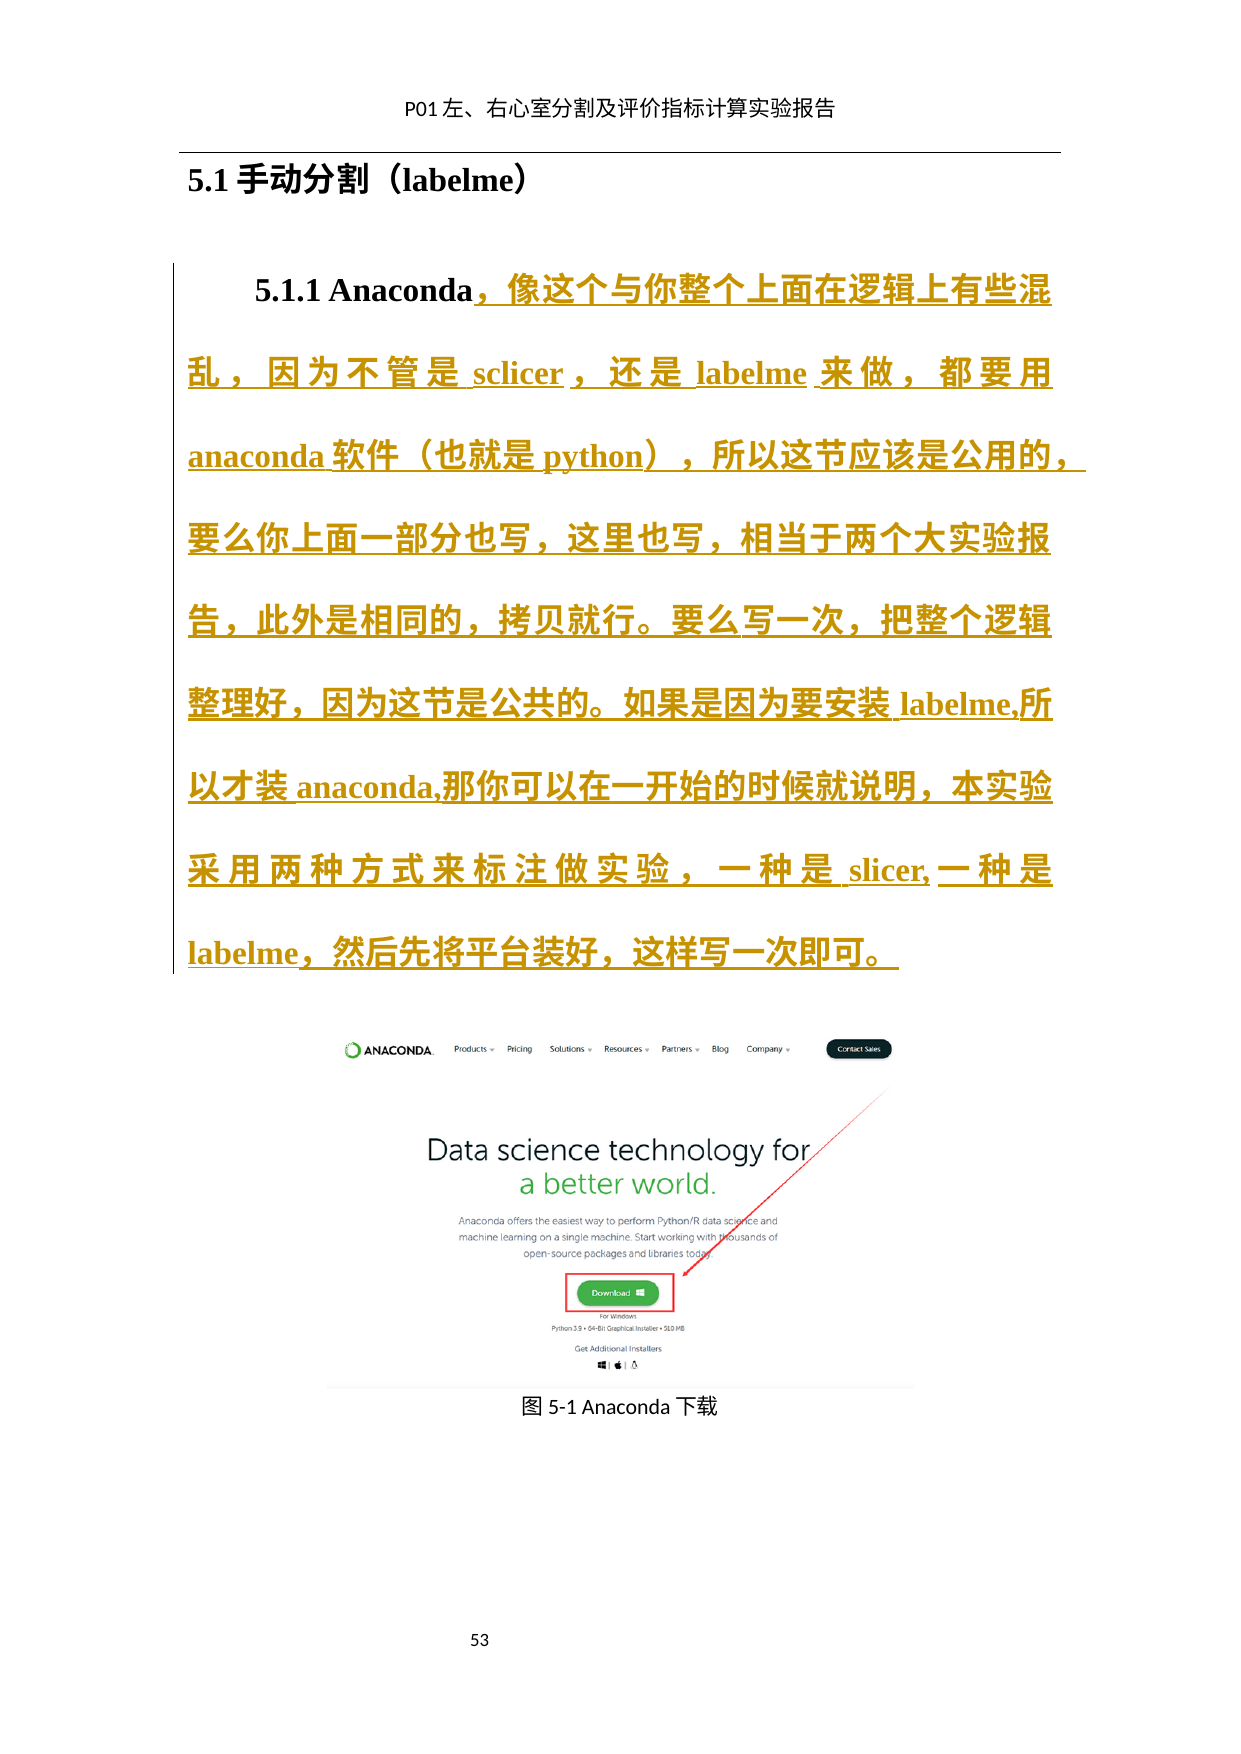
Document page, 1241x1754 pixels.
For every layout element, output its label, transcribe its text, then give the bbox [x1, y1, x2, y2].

subtitle 5.1.1 Anaconda [187, 802, 1053, 974]
subtitle 5.1.1 Anaconda [187, 263, 1053, 801]
text 图5-1 Anaconda下载 [187, 1389, 1053, 1420]
subtitle 5.1手动分割（labelme） [187, 153, 1053, 201]
picture [326, 1036, 914, 1389]
